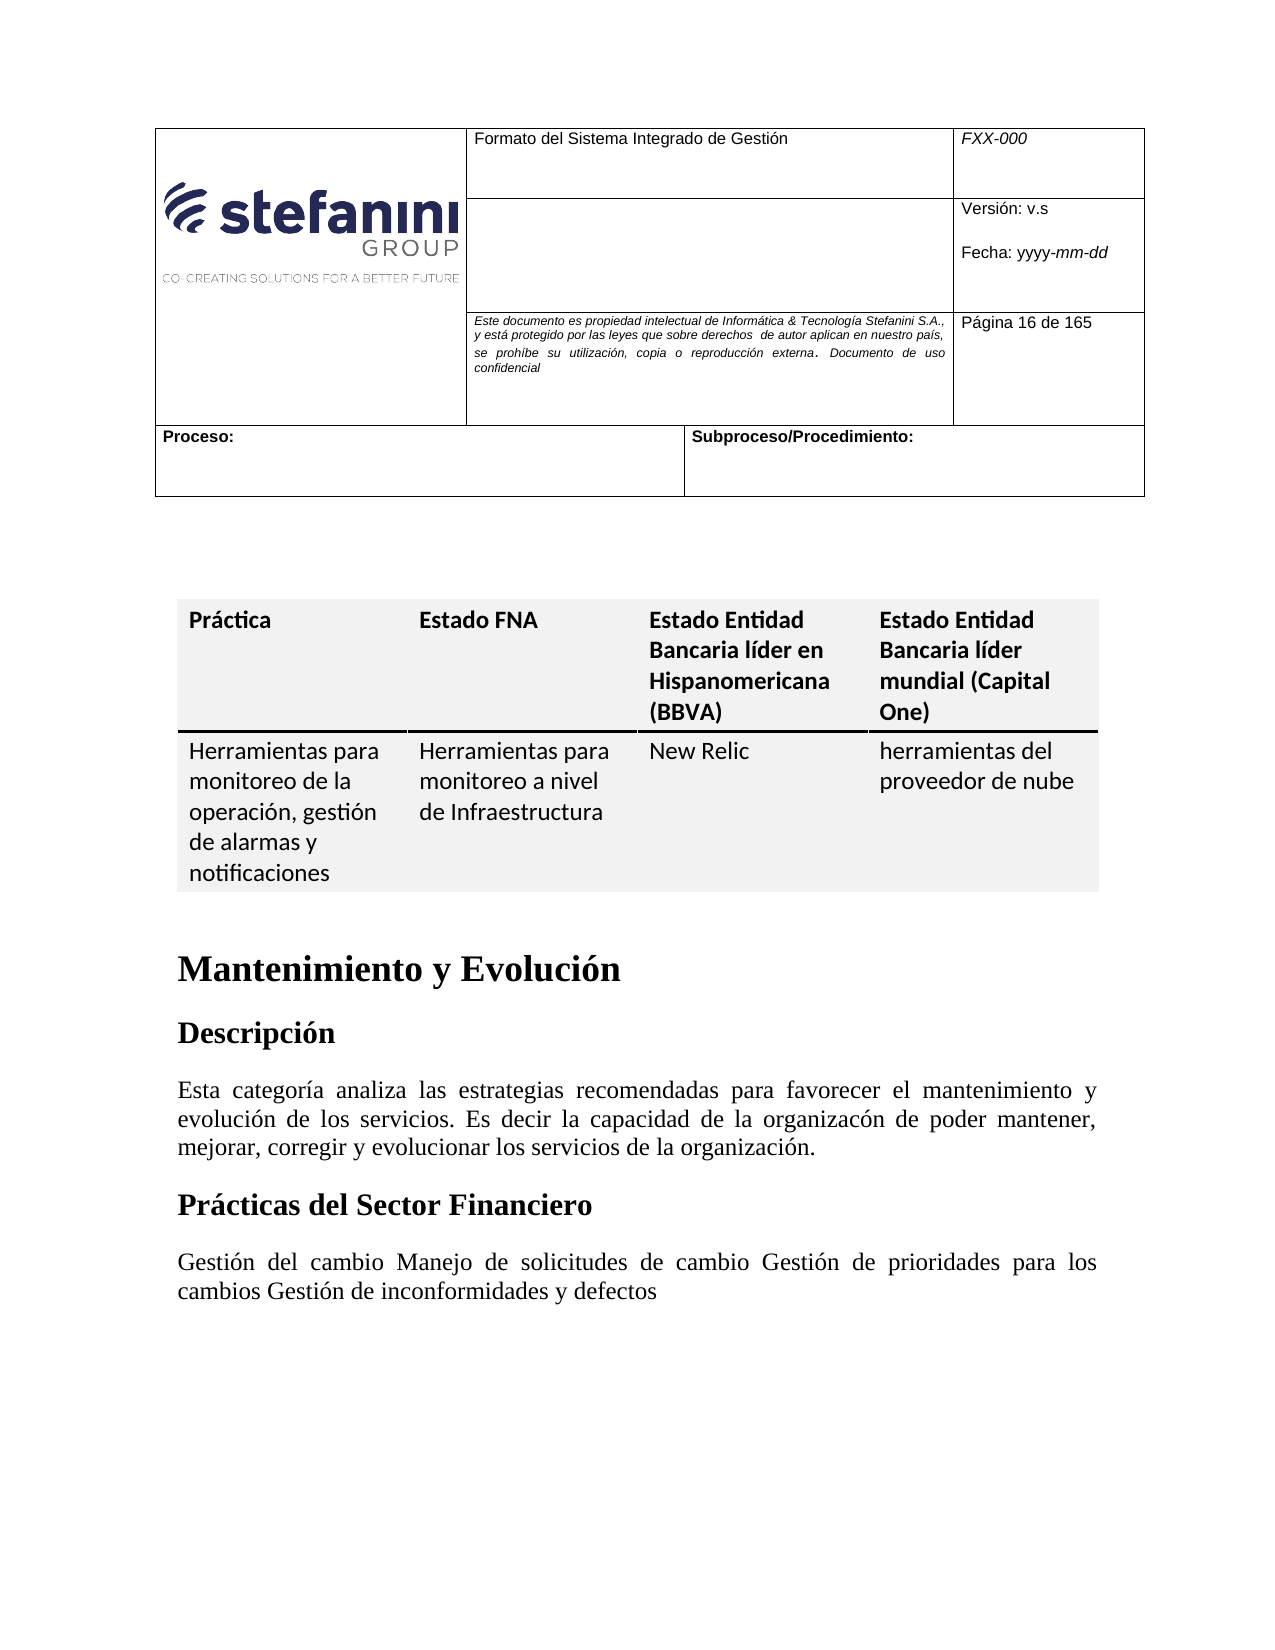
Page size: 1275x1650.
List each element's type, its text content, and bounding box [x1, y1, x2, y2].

table_cell Herramientas para monitoreo de la operación, gestión de alarmas y notificaciones [178, 733, 407, 891]
subtitle Mantenimiento y Evolución [177, 946, 1098, 989]
picture [162, 182, 460, 286]
subtitle Prácticas del Sector Financiero [177, 1186, 1098, 1222]
subtitle Descripción [177, 1014, 1098, 1050]
table_header Estado Entidad Bancaria líder mundial (Capital One) [869, 600, 1098, 730]
table_header Estado FNA [408, 600, 637, 730]
text Gestión del cambio Manejo de solicitudes de cambio Gestión de prioridades para los cambios Gestión de inconformidades y defectos [177, 1247, 1098, 1305]
table_header Práctica [178, 600, 407, 730]
text Esta categoría analiza las estrategias recomendadas para favorecer el mantenimiento y evolución de los servicios. Es decir la capacidad de la organizacón de poder mantener, mejorar, corregir y evolucionar los servicios de la organización. [177, 1075, 1098, 1161]
table_cell Herramientas para monitoreo a nivel de Infraestructura [408, 733, 637, 891]
table_cell herramientas del proveedor de nube [869, 733, 1098, 891]
table_header Estado Entidad Bancaria líder en Hispanomericana (BBVA) [638, 600, 868, 730]
table_cell New Relic [638, 733, 868, 891]
